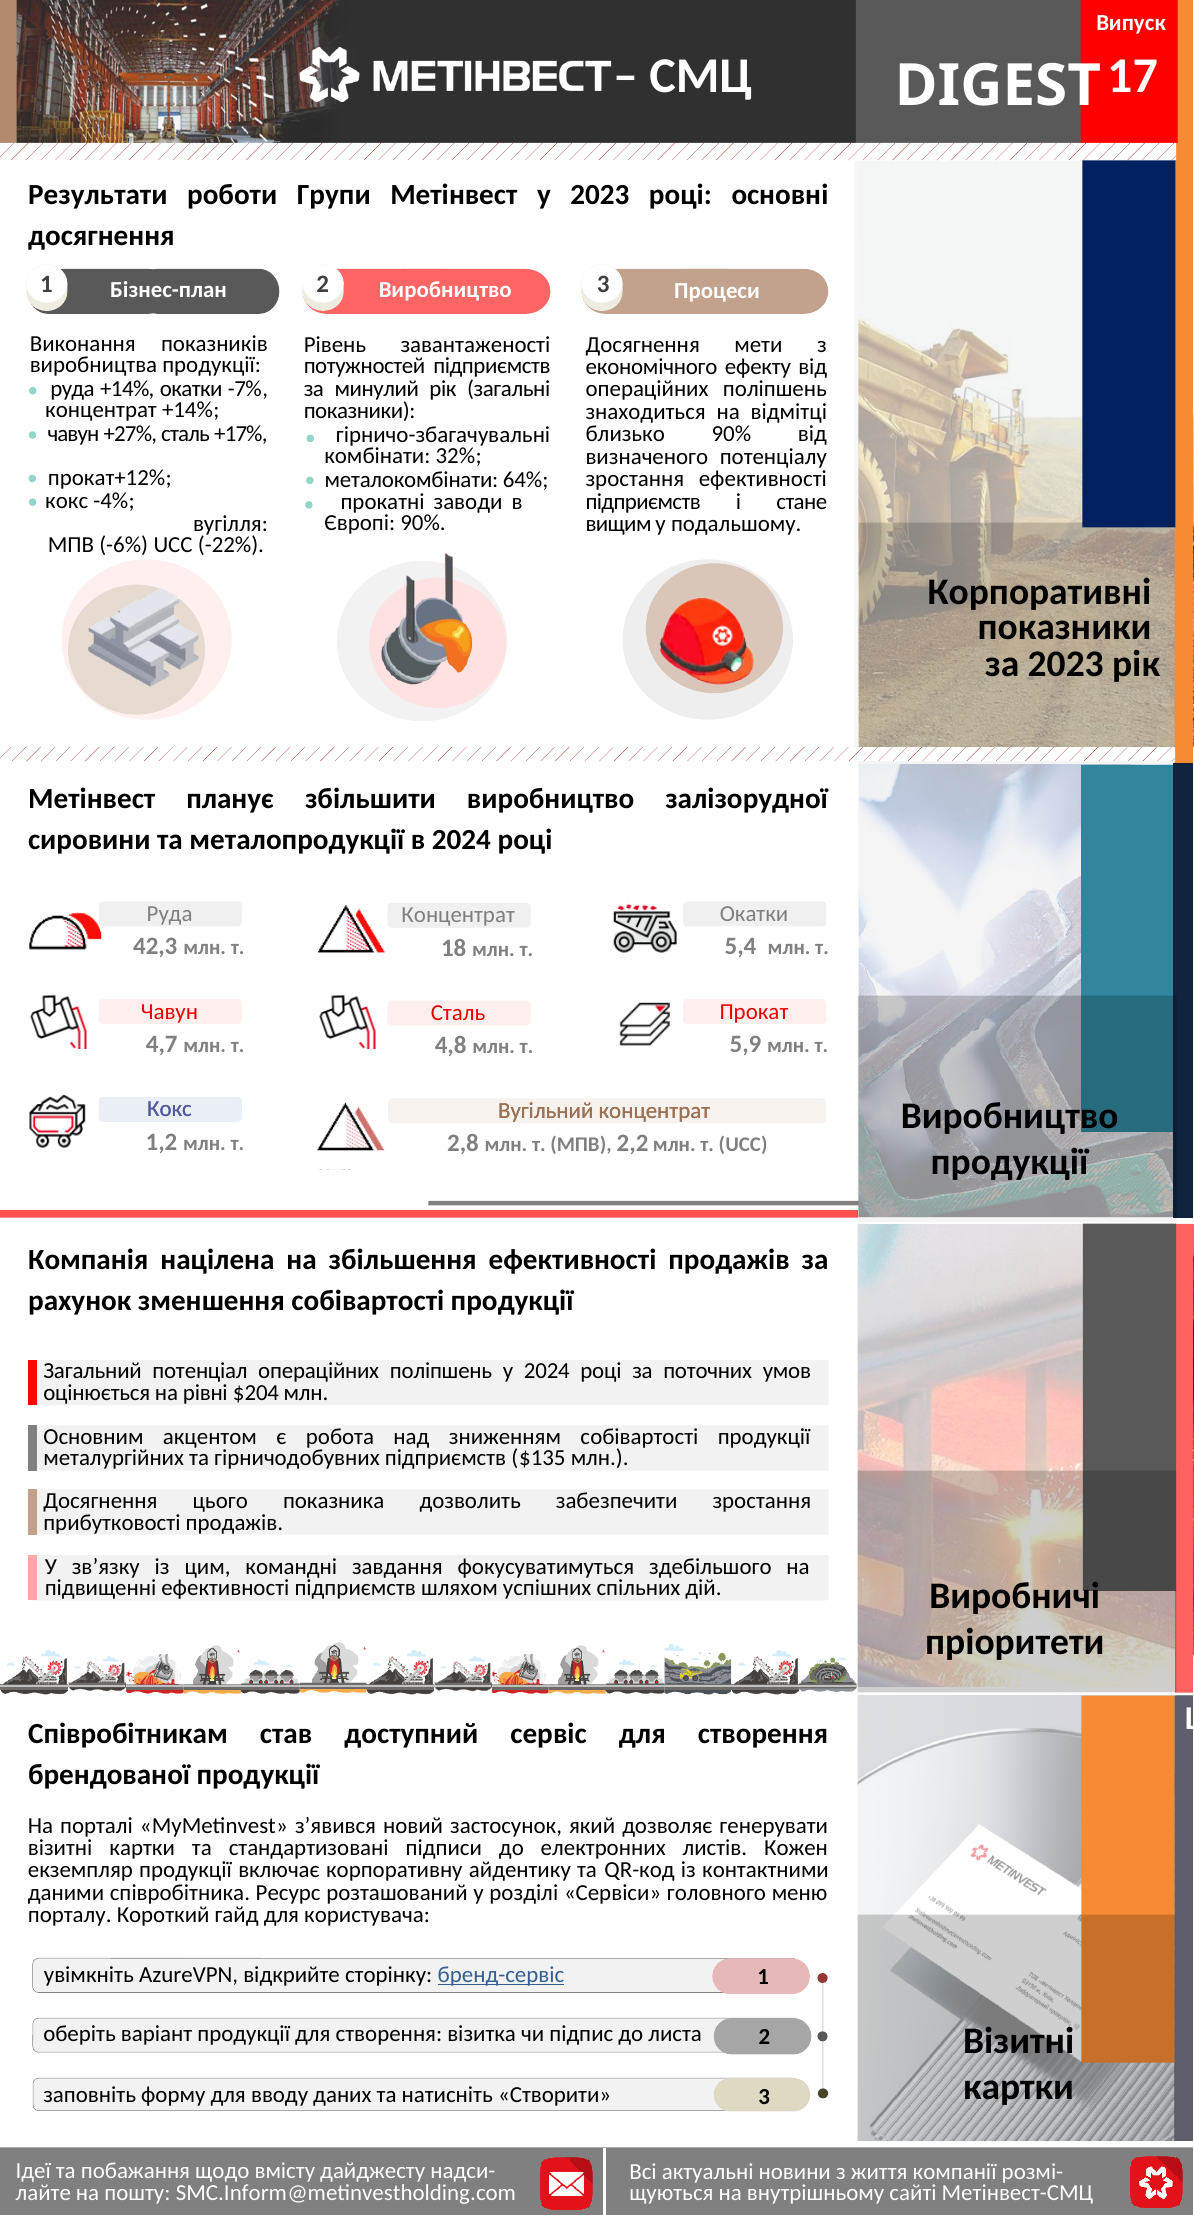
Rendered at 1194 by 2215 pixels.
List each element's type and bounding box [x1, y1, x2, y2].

picture [0, 1687, 857, 1696]
picture [611, 902, 681, 957]
picture [26, 1092, 91, 1153]
picture [19, 890, 114, 967]
picture [1125, 2152, 1186, 2212]
picture [380, 552, 473, 685]
picture [0, 1642, 857, 1686]
picture [304, 898, 402, 971]
picture [17, 0, 855, 142]
picture [535, 2153, 596, 2214]
picture [637, 574, 783, 713]
picture [611, 996, 673, 1049]
picture [28, 992, 92, 1049]
picture [304, 1096, 402, 1170]
picture [66, 571, 220, 703]
picture [316, 992, 381, 1049]
